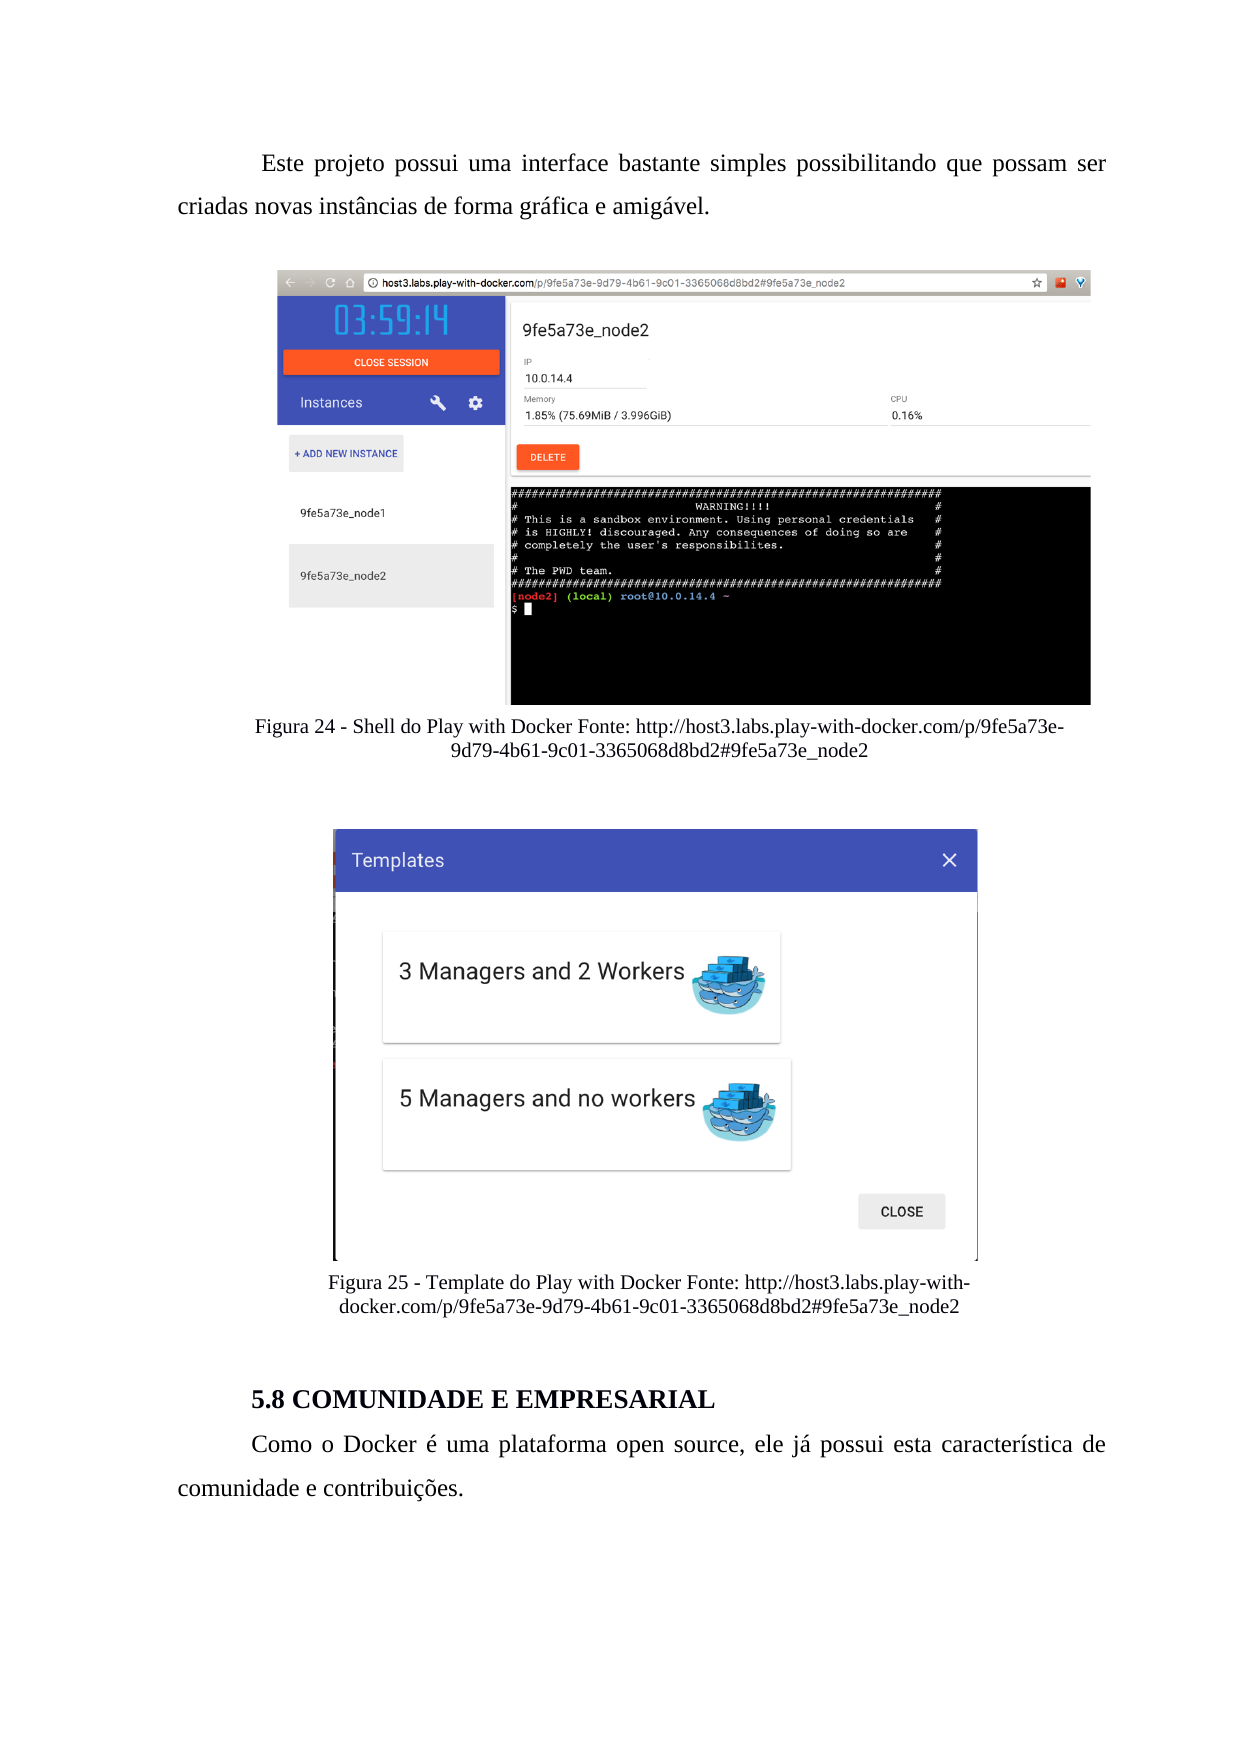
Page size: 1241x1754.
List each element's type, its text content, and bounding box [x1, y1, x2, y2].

picture [333, 829, 978, 1261]
text Como o Docker é uma plataforma open source, ele já possui esta característica de comunidade e contribuições. [177, 1429, 1107, 1501]
text 5.8 COMUNIDADE E EMPRESARIAL [177, 1383, 1107, 1414]
picture [277, 270, 1091, 705]
text Este projeto possui uma interface bastante simples possibilitando que possam ser criadas novas instâncias de forma gráfica e amigável. [177, 148, 1107, 219]
